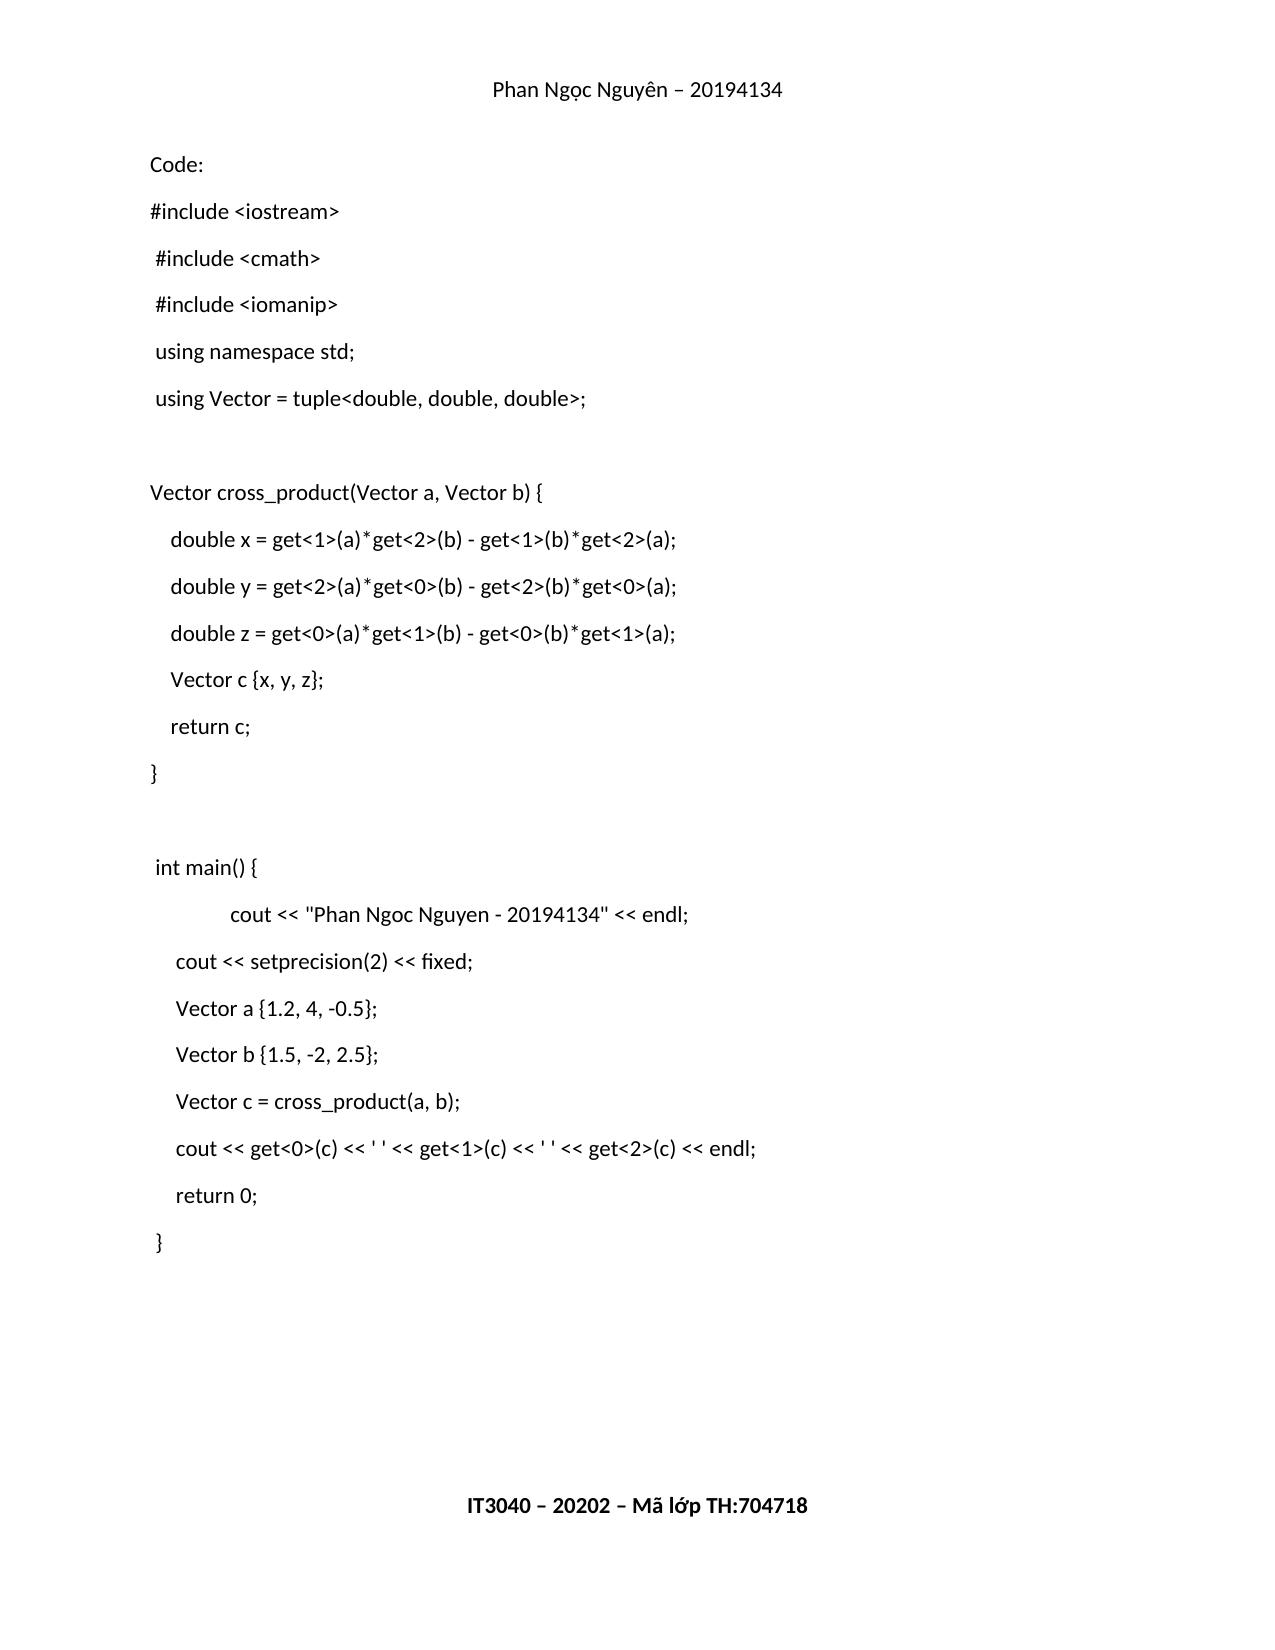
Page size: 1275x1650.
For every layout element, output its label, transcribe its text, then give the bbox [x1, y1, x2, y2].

text Vector c = cross_product(a, b); [150, 1087, 1125, 1116]
text using Vector = tuple<double, double, double>; [150, 384, 1125, 412]
text return c; [150, 712, 1125, 741]
text #include <iomanip> [150, 291, 1125, 319]
text #include <cmath> [150, 244, 1125, 272]
text return 0; [150, 1181, 1125, 1209]
text double y = get<2>(a)*get<0>(b) - get<2>(b)*get<0>(a); [150, 572, 1125, 600]
text cout << setprecision(2) << fixed; [150, 947, 1125, 975]
text } [150, 1228, 1125, 1256]
text int main() { [150, 853, 1125, 881]
text cout << "Phan Ngoc Nguyen - 20194134" << endl; [150, 900, 1125, 928]
text Vector c {x, y, z}; [150, 666, 1125, 694]
text double z = get<0>(a)*get<1>(b) - get<0>(b)*get<1>(a); [150, 619, 1125, 647]
text cout << get<0>(c) << ' ' << get<1>(c) << ' ' << get<2>(c) << endl; [150, 1134, 1125, 1162]
text Vector a {1.2, 4, -0.5}; [150, 994, 1125, 1022]
text double x = get<1>(a)*get<2>(b) - get<1>(b)*get<2>(a); [150, 525, 1125, 553]
text Code: [150, 150, 1125, 178]
text Vector b {1.5, -2, 2.5}; [150, 1041, 1125, 1069]
text Vector cross_product(Vector a, Vector b) { [150, 478, 1125, 506]
text #include <iostream> [150, 197, 1125, 225]
text using namespace std; [150, 337, 1125, 366]
text } [150, 759, 1125, 787]
